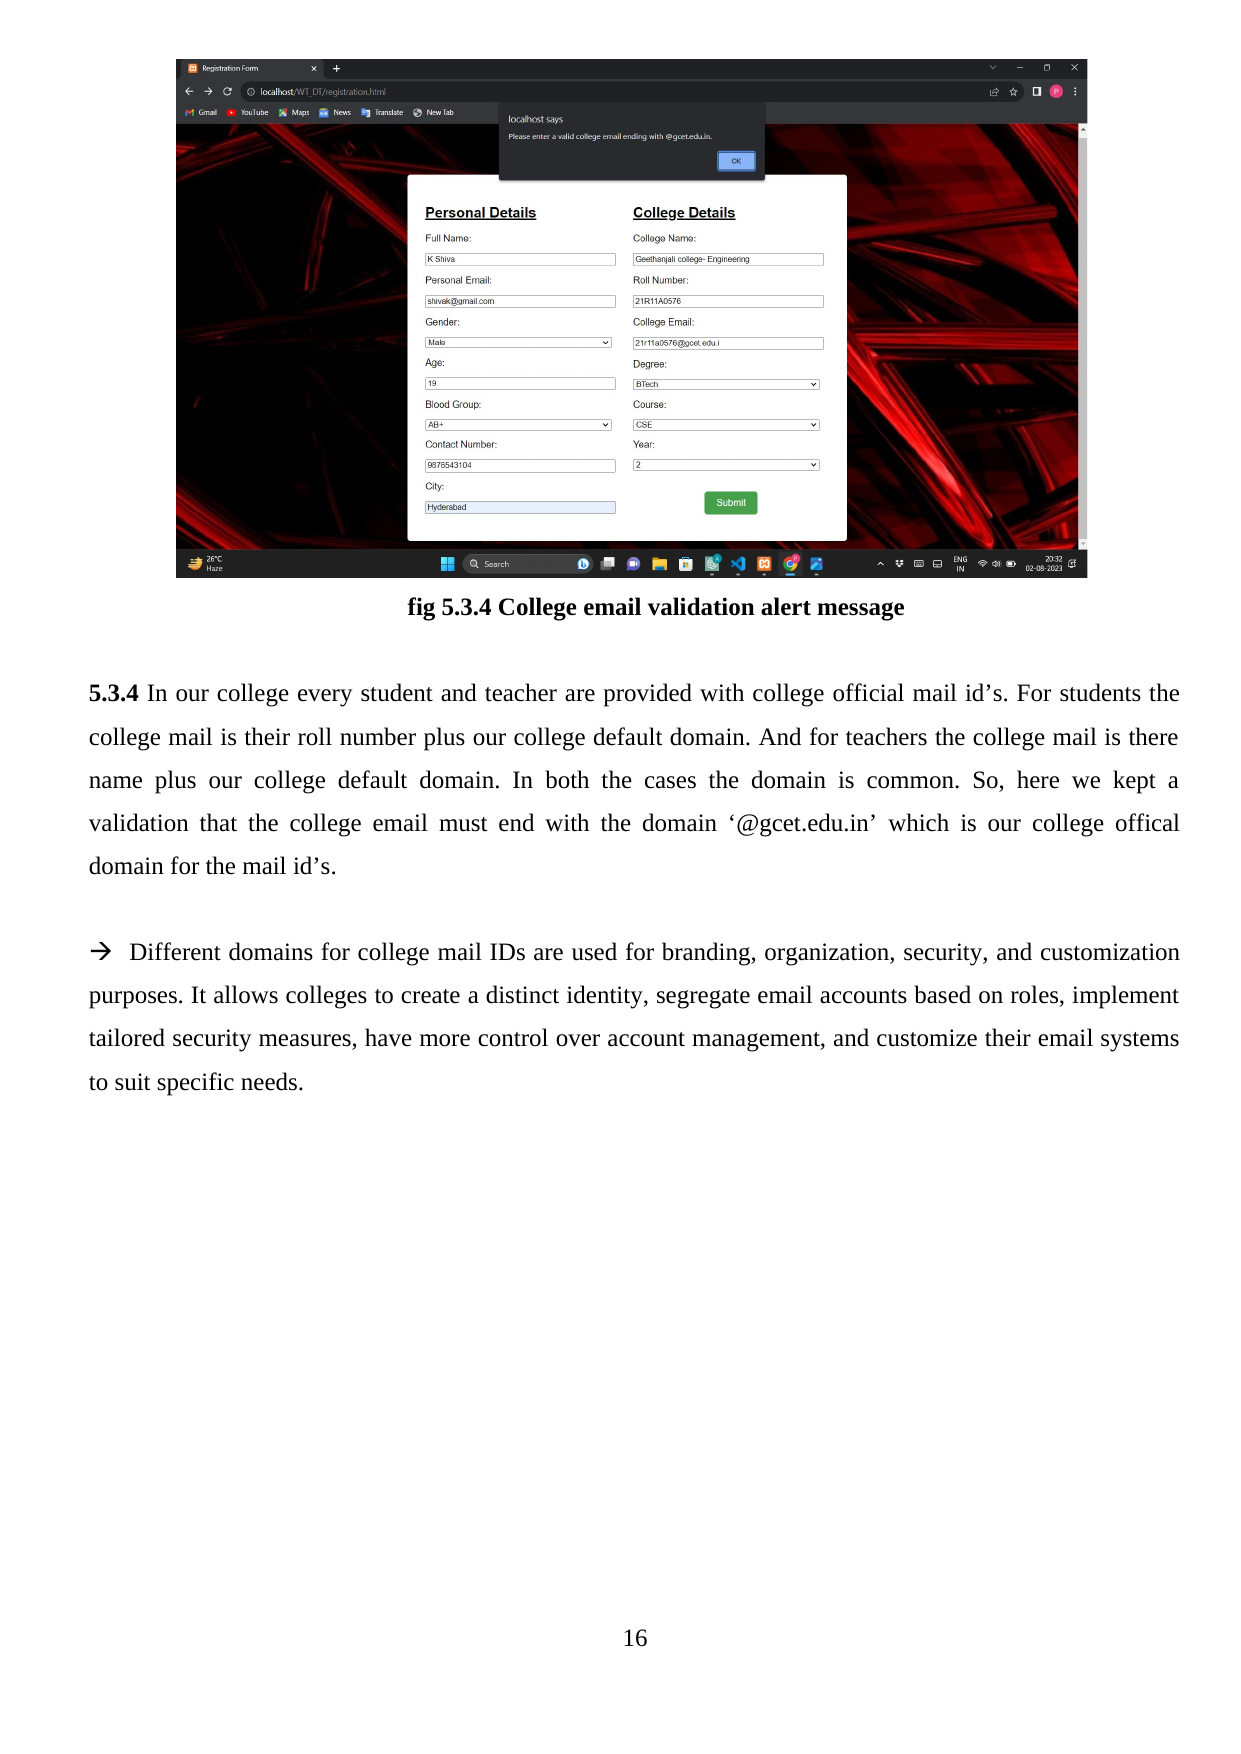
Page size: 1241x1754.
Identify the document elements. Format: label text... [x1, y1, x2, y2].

text Different domains for college mail IDs are used for branding, organization, security, and customization purposes. It allows colleges to create a distinct identity, segregate email accounts based on roles, implement tailored security measures, have more control over account management, and customize their email systems to suit specific needs. [89, 937, 1181, 1095]
picture [176, 59, 1088, 578]
text 5.3.4 In our college every student and teacher are provided with college official mail id’s. For students the college mail is their roll number plus our college default domain. And for teachers the college mail is there name plus our college default domain. In both the cases the domain is common. So, here we kept a validation that the college email must end with the domain ‘@gcet.edu.in’ which is our college offical domain for the mail id’s. [89, 678, 1181, 880]
text fig 5.3.4 College email validation alert message [89, 592, 1181, 621]
